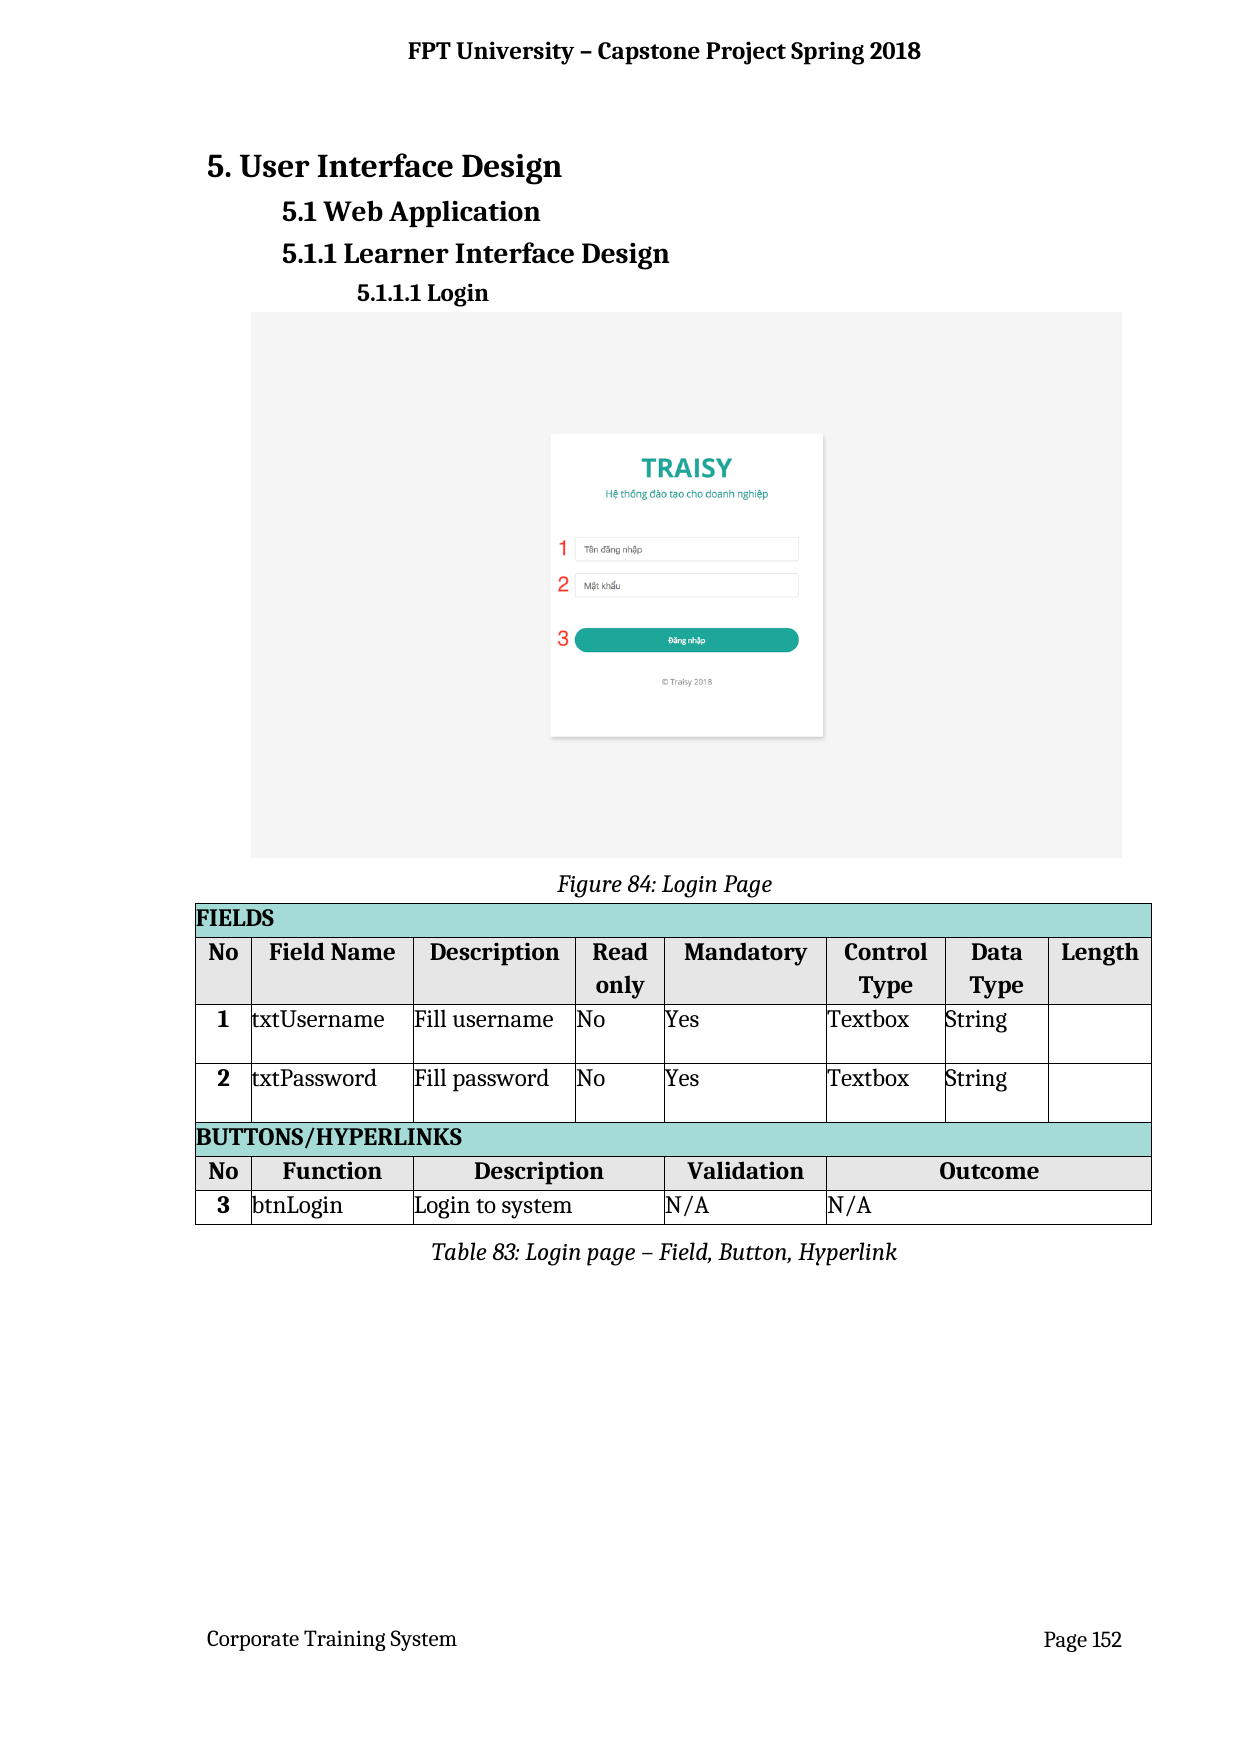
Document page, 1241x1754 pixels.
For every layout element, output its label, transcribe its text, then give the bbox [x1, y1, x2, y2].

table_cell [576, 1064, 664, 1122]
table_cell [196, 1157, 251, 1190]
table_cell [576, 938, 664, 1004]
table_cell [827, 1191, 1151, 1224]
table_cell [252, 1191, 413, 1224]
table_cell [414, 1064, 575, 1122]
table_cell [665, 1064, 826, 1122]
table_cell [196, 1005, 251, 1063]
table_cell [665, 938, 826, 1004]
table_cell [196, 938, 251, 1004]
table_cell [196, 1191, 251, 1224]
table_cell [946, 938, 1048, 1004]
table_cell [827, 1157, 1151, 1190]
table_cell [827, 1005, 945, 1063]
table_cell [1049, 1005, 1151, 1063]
subtitle 5.1 Web Application [208, 195, 1122, 228]
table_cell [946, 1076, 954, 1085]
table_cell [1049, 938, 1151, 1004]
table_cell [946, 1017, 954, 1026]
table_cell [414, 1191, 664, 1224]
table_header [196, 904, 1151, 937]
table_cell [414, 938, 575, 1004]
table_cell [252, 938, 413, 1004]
subtitle 5. User Interface Design [207, 148, 1124, 186]
picture [250, 312, 1123, 858]
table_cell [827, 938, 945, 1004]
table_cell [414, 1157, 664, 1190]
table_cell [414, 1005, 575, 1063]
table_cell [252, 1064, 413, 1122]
subtitle 5.1.1 Learner Interface Design [282, 237, 1124, 270]
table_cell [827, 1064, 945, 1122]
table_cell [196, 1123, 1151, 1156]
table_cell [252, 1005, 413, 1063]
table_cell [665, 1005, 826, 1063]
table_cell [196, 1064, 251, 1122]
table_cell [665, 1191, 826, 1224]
subtitle 5.1.1.1 Login [357, 278, 1124, 307]
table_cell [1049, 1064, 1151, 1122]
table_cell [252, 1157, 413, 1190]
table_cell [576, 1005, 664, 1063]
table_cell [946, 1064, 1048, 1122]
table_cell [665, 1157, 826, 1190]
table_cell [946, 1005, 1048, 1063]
text Figure 84: Login Page [207, 870, 1122, 898]
